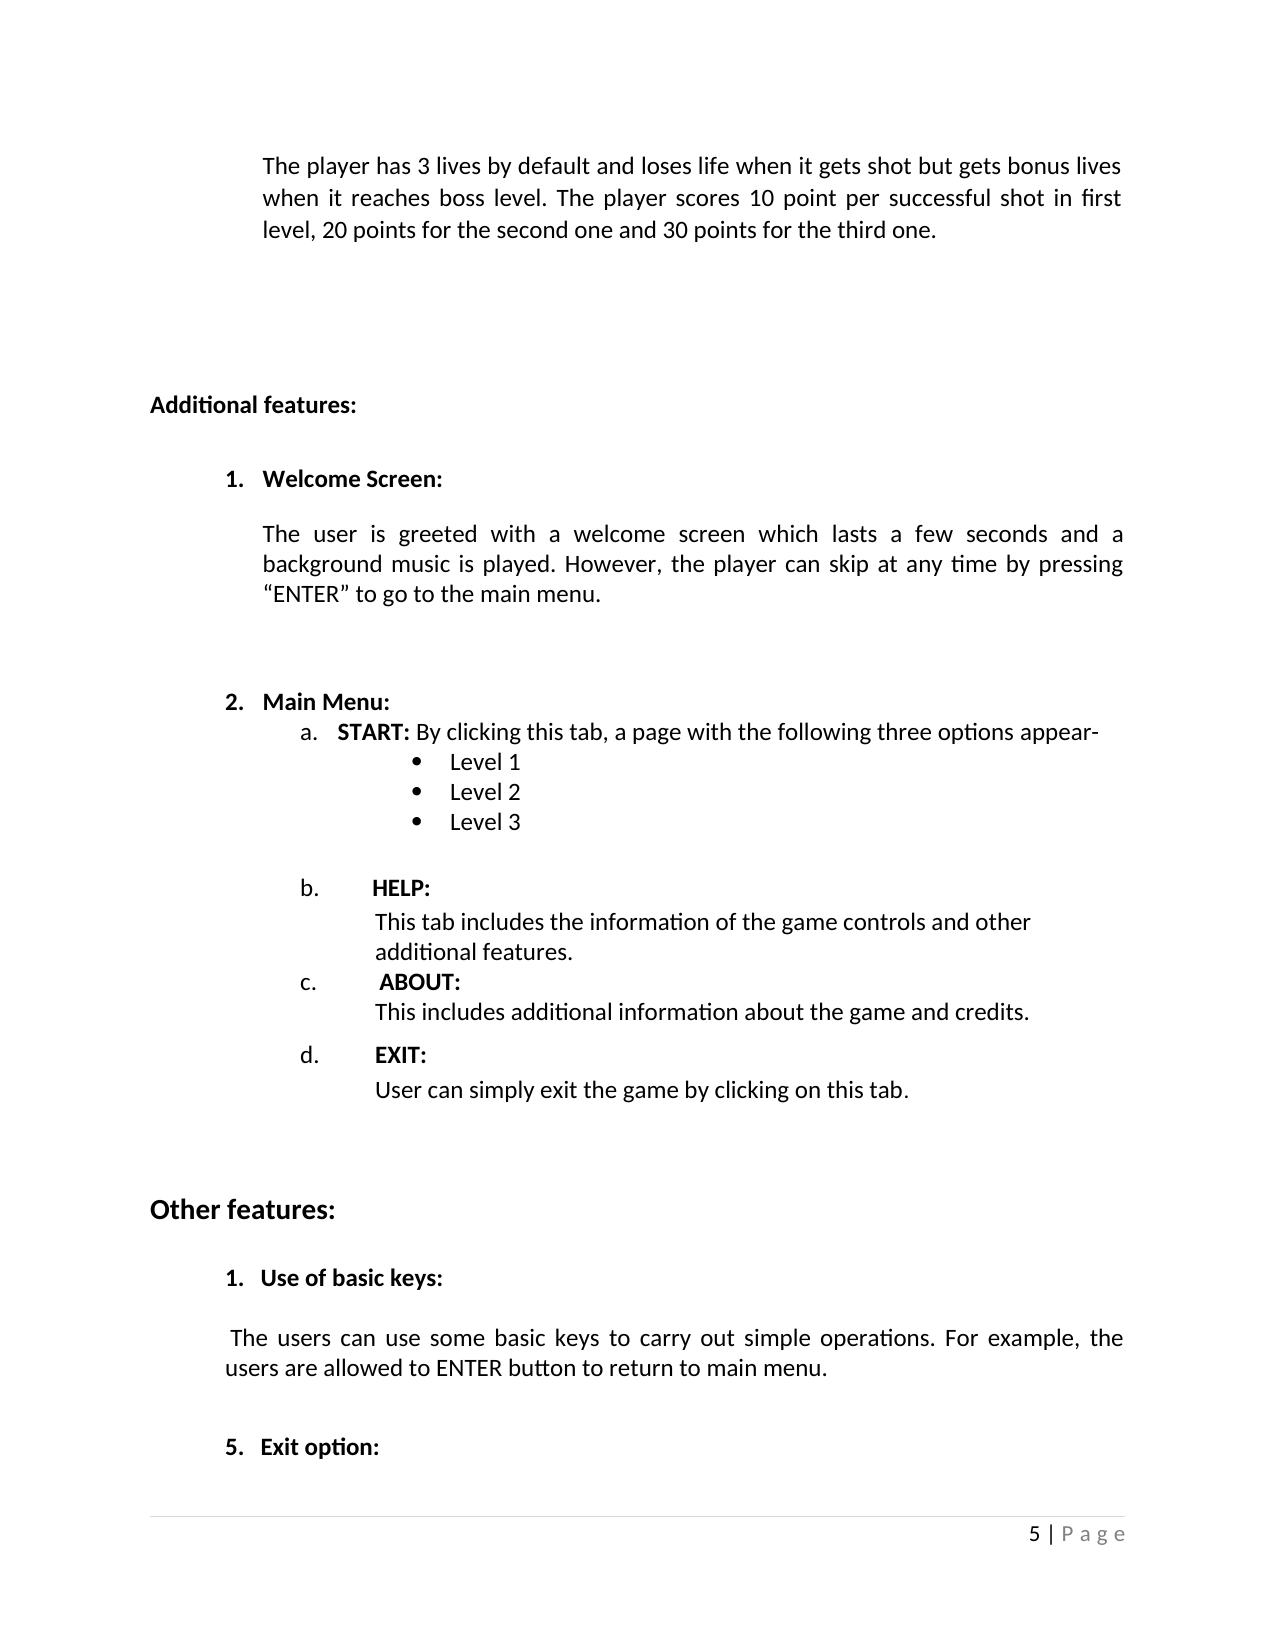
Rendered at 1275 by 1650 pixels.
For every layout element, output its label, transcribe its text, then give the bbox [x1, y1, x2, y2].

list START: By clicking this tab, a page with the following three options appear- [300, 717, 1125, 747]
text The users can use some basic keys to carry out simple operations. For example, the users are allowed to ENTER button to return to main menu. [225, 1322, 1125, 1382]
text The player has 3 lives by default and loses life when it gets shot but gets bonus lives when it reaches boss level. The player scores 10 point per successful shot in first level, 20 points for the second one and 30 points for the third one. [262, 150, 1123, 244]
text Other features: [150, 1191, 1125, 1226]
list Level 2 [412, 776, 1125, 806]
list Level 1 [412, 747, 1125, 776]
list Welcome Screen: [225, 464, 1125, 494]
list Main Menu: [225, 687, 1125, 717]
list Level 3 [412, 806, 1125, 836]
text c. ABOUT: [150, 966, 1125, 996]
text User can simply exit the game by clicking on this tab. [344, 1074, 1125, 1105]
list HELP: [300, 872, 1125, 902]
text Additional features: [150, 389, 1125, 419]
text 5. Exit option: [225, 1431, 1125, 1461]
text 1. Use of basic keys: [225, 1262, 1125, 1292]
list This tab includes the information of the game controls and other additional features. [375, 907, 1123, 966]
text d. EXIT: [300, 1040, 1125, 1070]
text The user is greeted with a welcome screen which lasts a few seconds and a background music is played. However, the player can skip at any time by pressing “ENTER” to go to the main menu. [262, 519, 1125, 609]
text This includes additional information about the game and credits. [150, 996, 1125, 1026]
